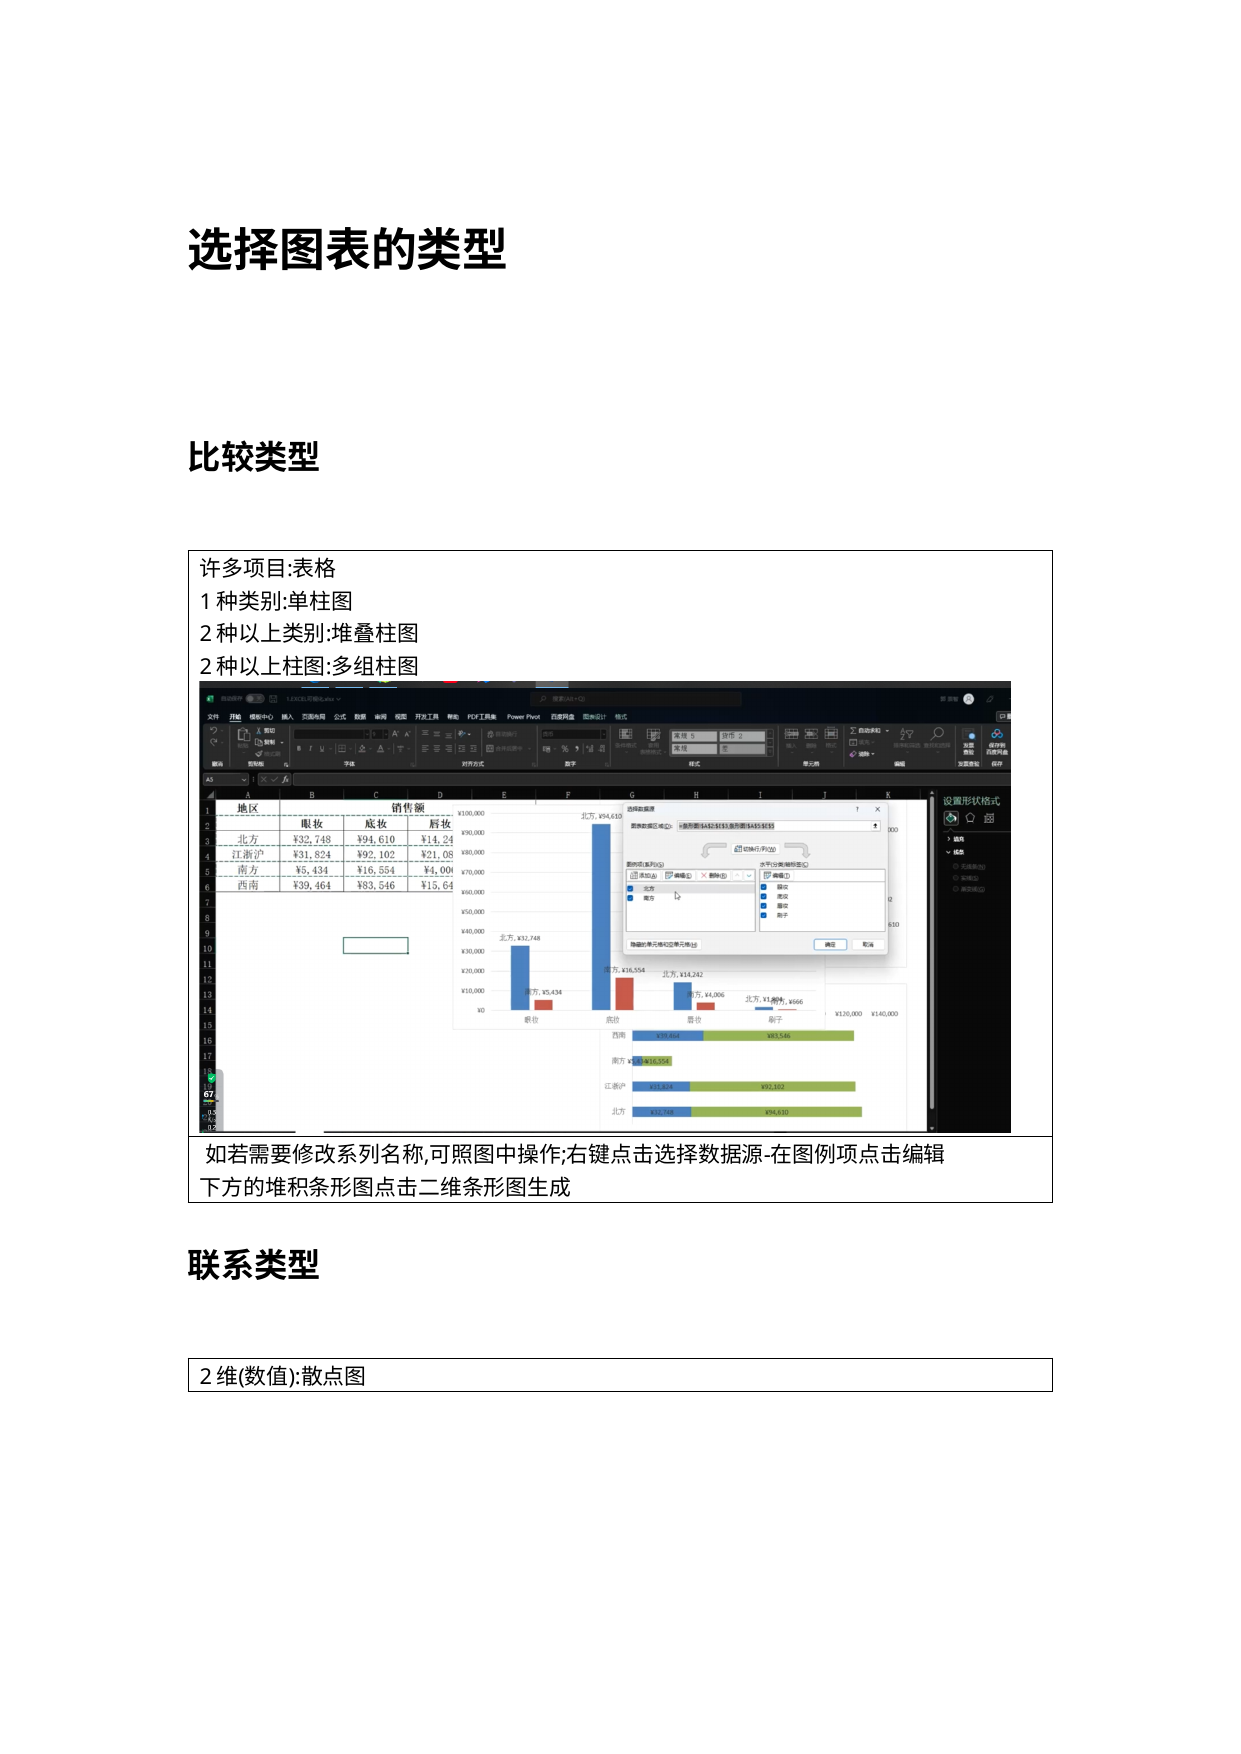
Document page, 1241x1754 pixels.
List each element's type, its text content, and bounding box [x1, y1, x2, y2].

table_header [189, 1359, 1052, 1391]
table_header 许多项目:表格 1种类别:单柱图 2种以上类别:堆叠柱图 2种以上柱图:多组柱图 [189, 551, 1052, 1136]
table_cell 如若需要修改系列名称,可照图中操作;右键点击选择数据源-在图例项点击编辑 下方的堆积条形图点击二维条形图生成 [189, 1137, 1052, 1202]
subtitle 比较类型 [187, 423, 1053, 488]
subtitle 选择图表的类型 [187, 197, 1053, 295]
subtitle 联系类型 [187, 1230, 1053, 1295]
picture [199, 681, 1011, 1133]
